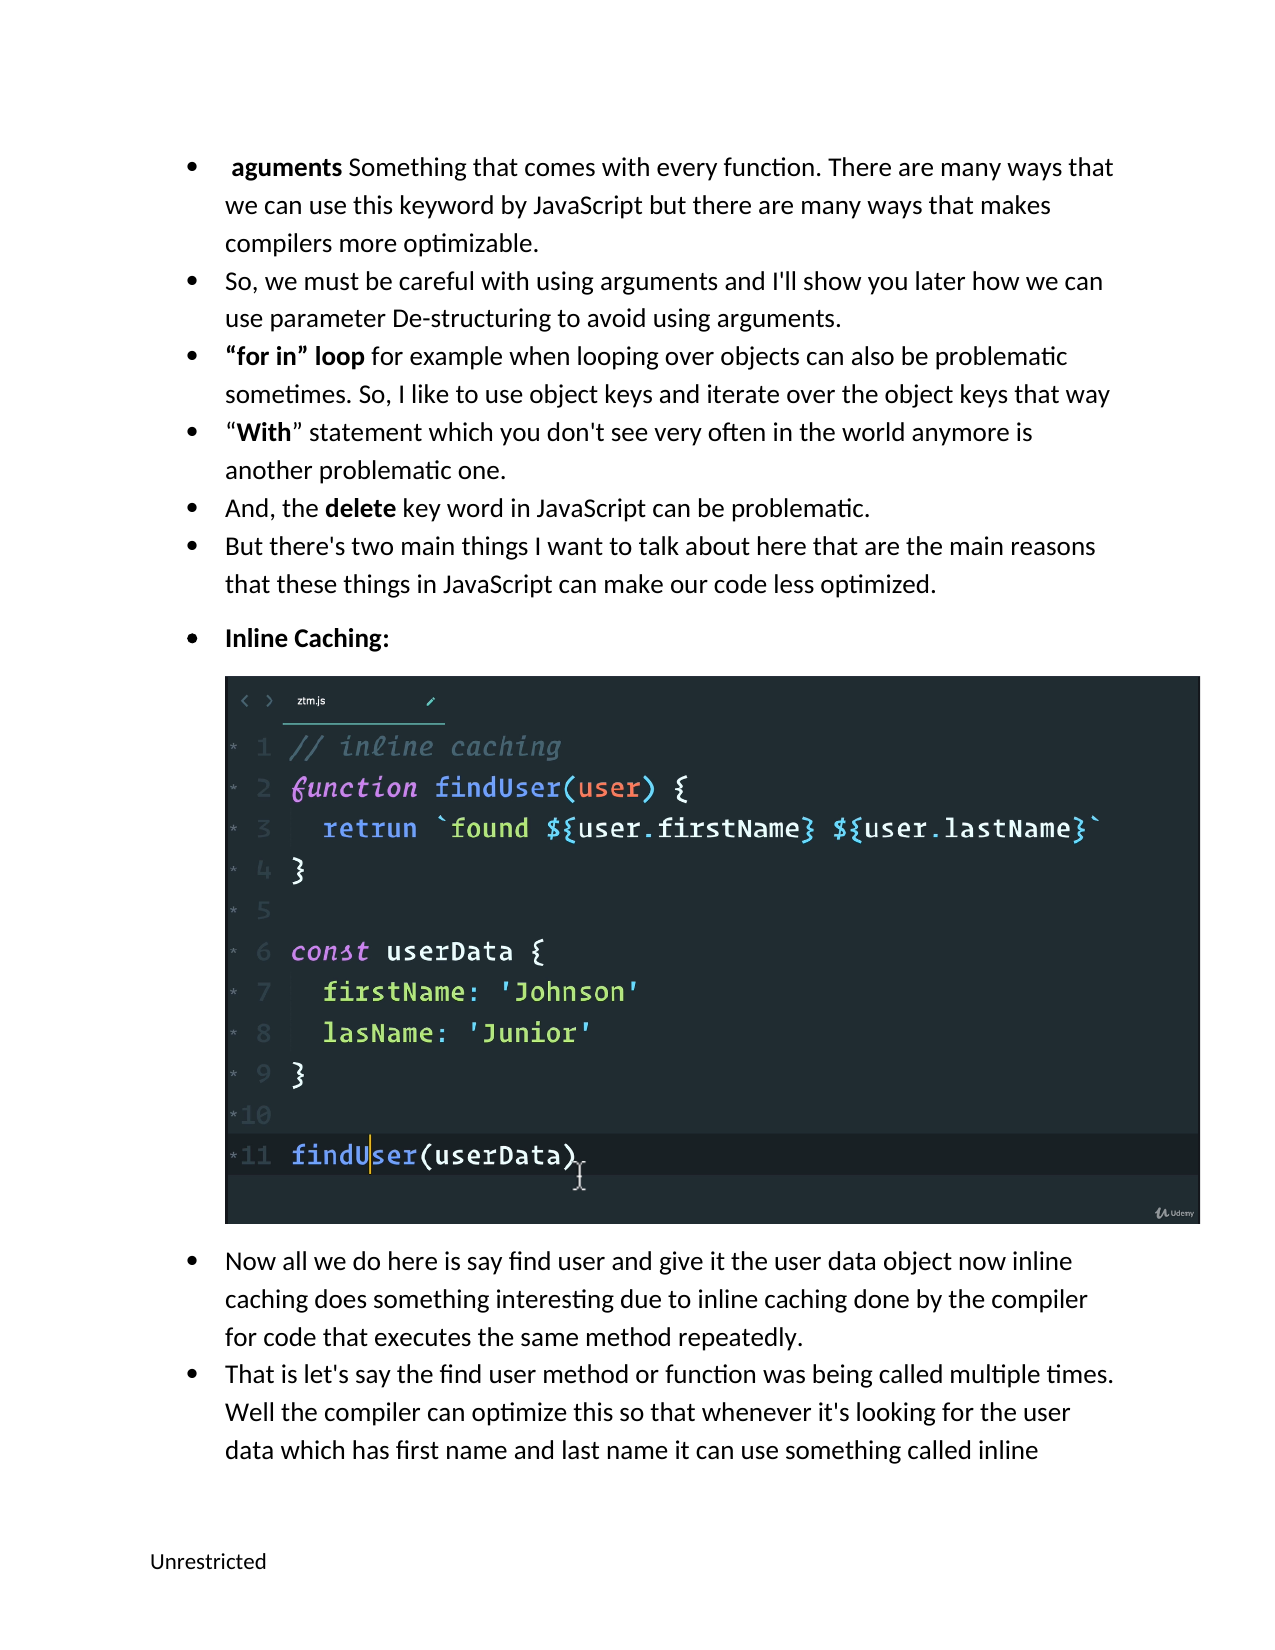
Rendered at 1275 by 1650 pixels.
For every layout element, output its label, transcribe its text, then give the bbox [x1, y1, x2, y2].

list “With” statement which you don't see very often in the world anymore is another problematic one. [187, 415, 1125, 486]
list Now all we do here is say find user and give it the user data object now inline caching does something interesting due to inline caching done by the compiler for code that executes the same method repeatedly. [187, 1244, 1125, 1353]
list Inline Caching: [187, 622, 1125, 655]
list So, we must be careful with using arguments and I'll show you later how we can use parameter De-structuring to avoid using arguments. [187, 264, 1125, 335]
list But there's two main things I want to talk about here that are the main reasons that these things in JavaScript can make our code less optimized. [187, 529, 1125, 600]
list And, the delete key word in JavaScript can be problematic. [187, 491, 1125, 524]
list aguments Something that comes with every function. There are many ways that we can use this keyword by JavaScript but there are many ways that makes compilers more optimizable. [187, 150, 1125, 259]
picture [225, 676, 1200, 1224]
list “for in” loop for example when looping over objects can also be problematic sometimes. So, I like to use object keys and iterate over the object keys that way [187, 339, 1125, 411]
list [187, 1358, 1125, 1466]
